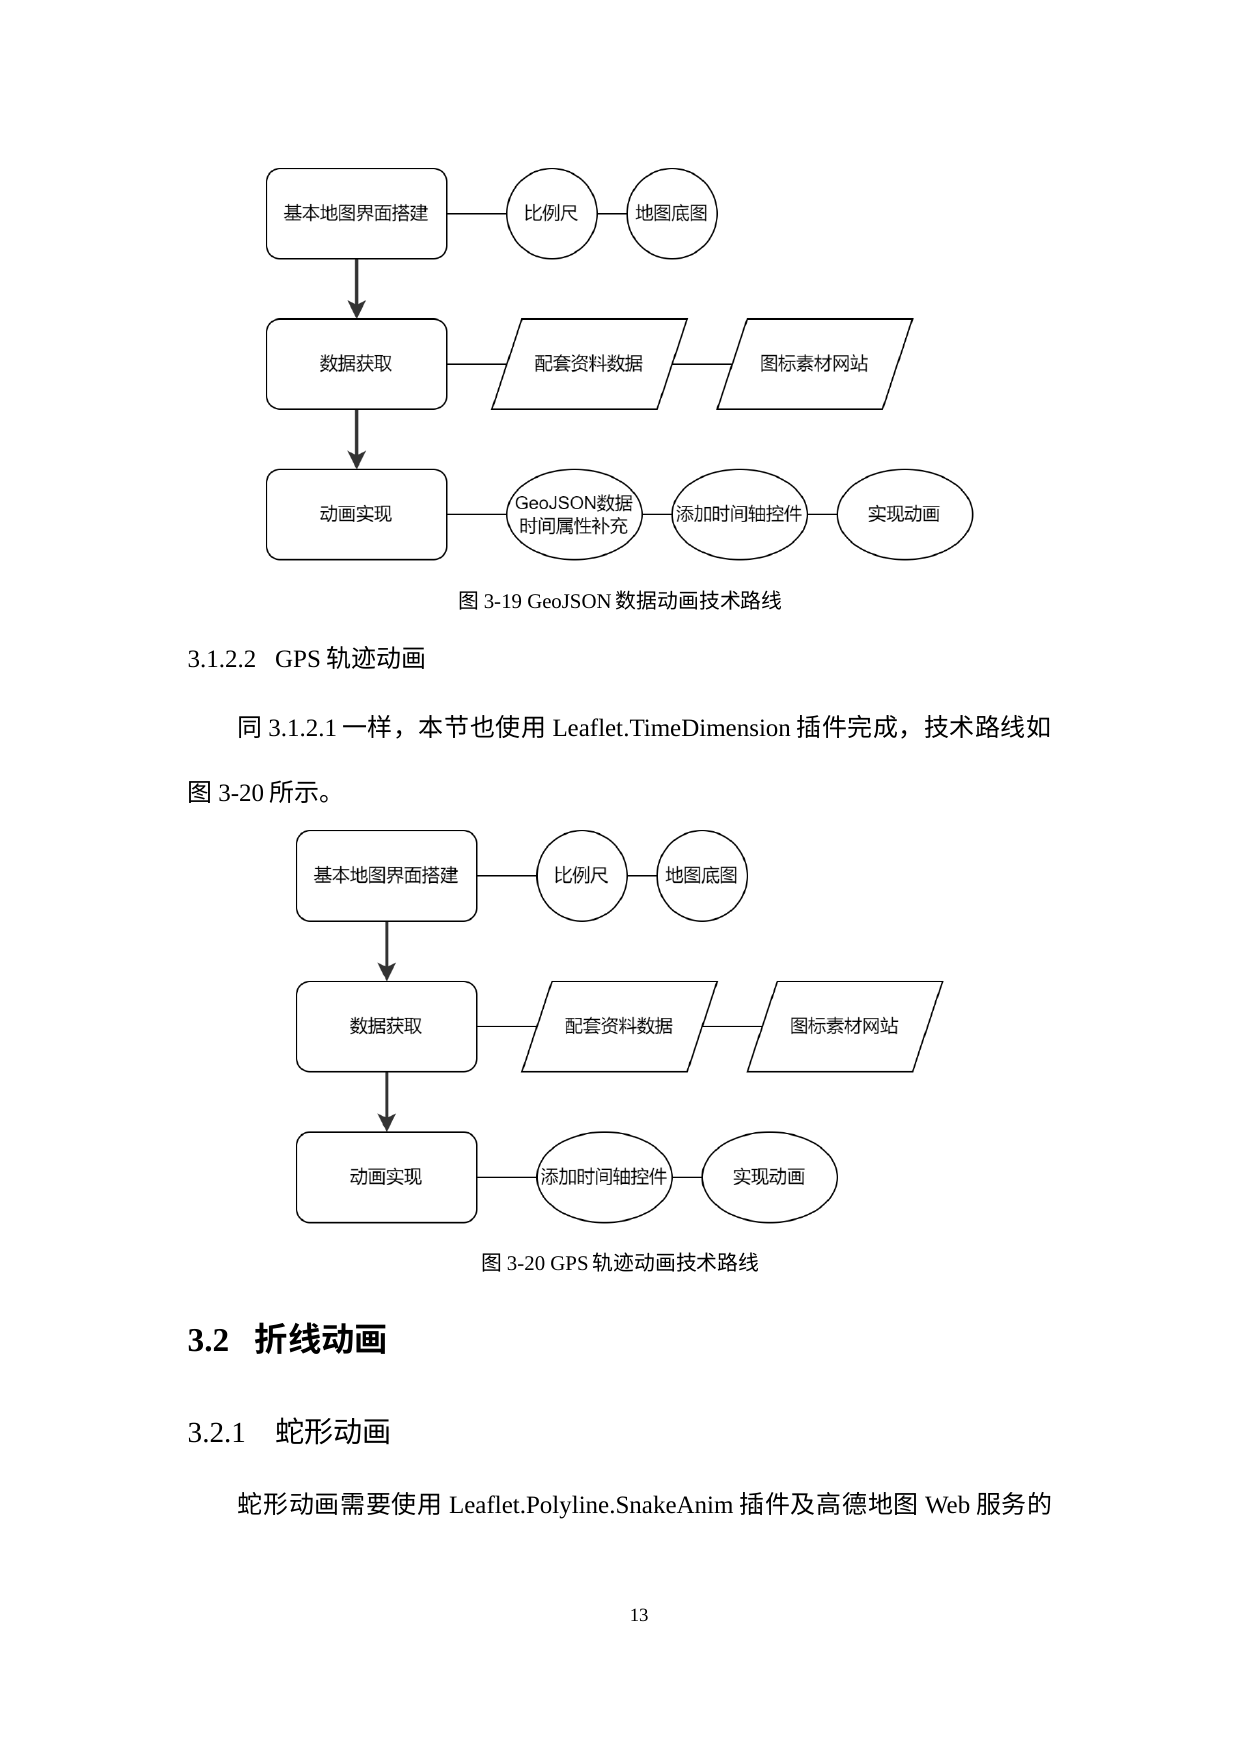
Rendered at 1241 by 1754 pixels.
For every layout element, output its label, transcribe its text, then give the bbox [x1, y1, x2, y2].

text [187, 1470, 1053, 1535]
subtitle 蛇形动画 [187, 1397, 1053, 1462]
subtitle 折线动画 [187, 1305, 1053, 1370]
subtitle GPS轨迹动画 [187, 624, 1053, 689]
picture [258, 160, 982, 569]
picture [288, 822, 952, 1232]
